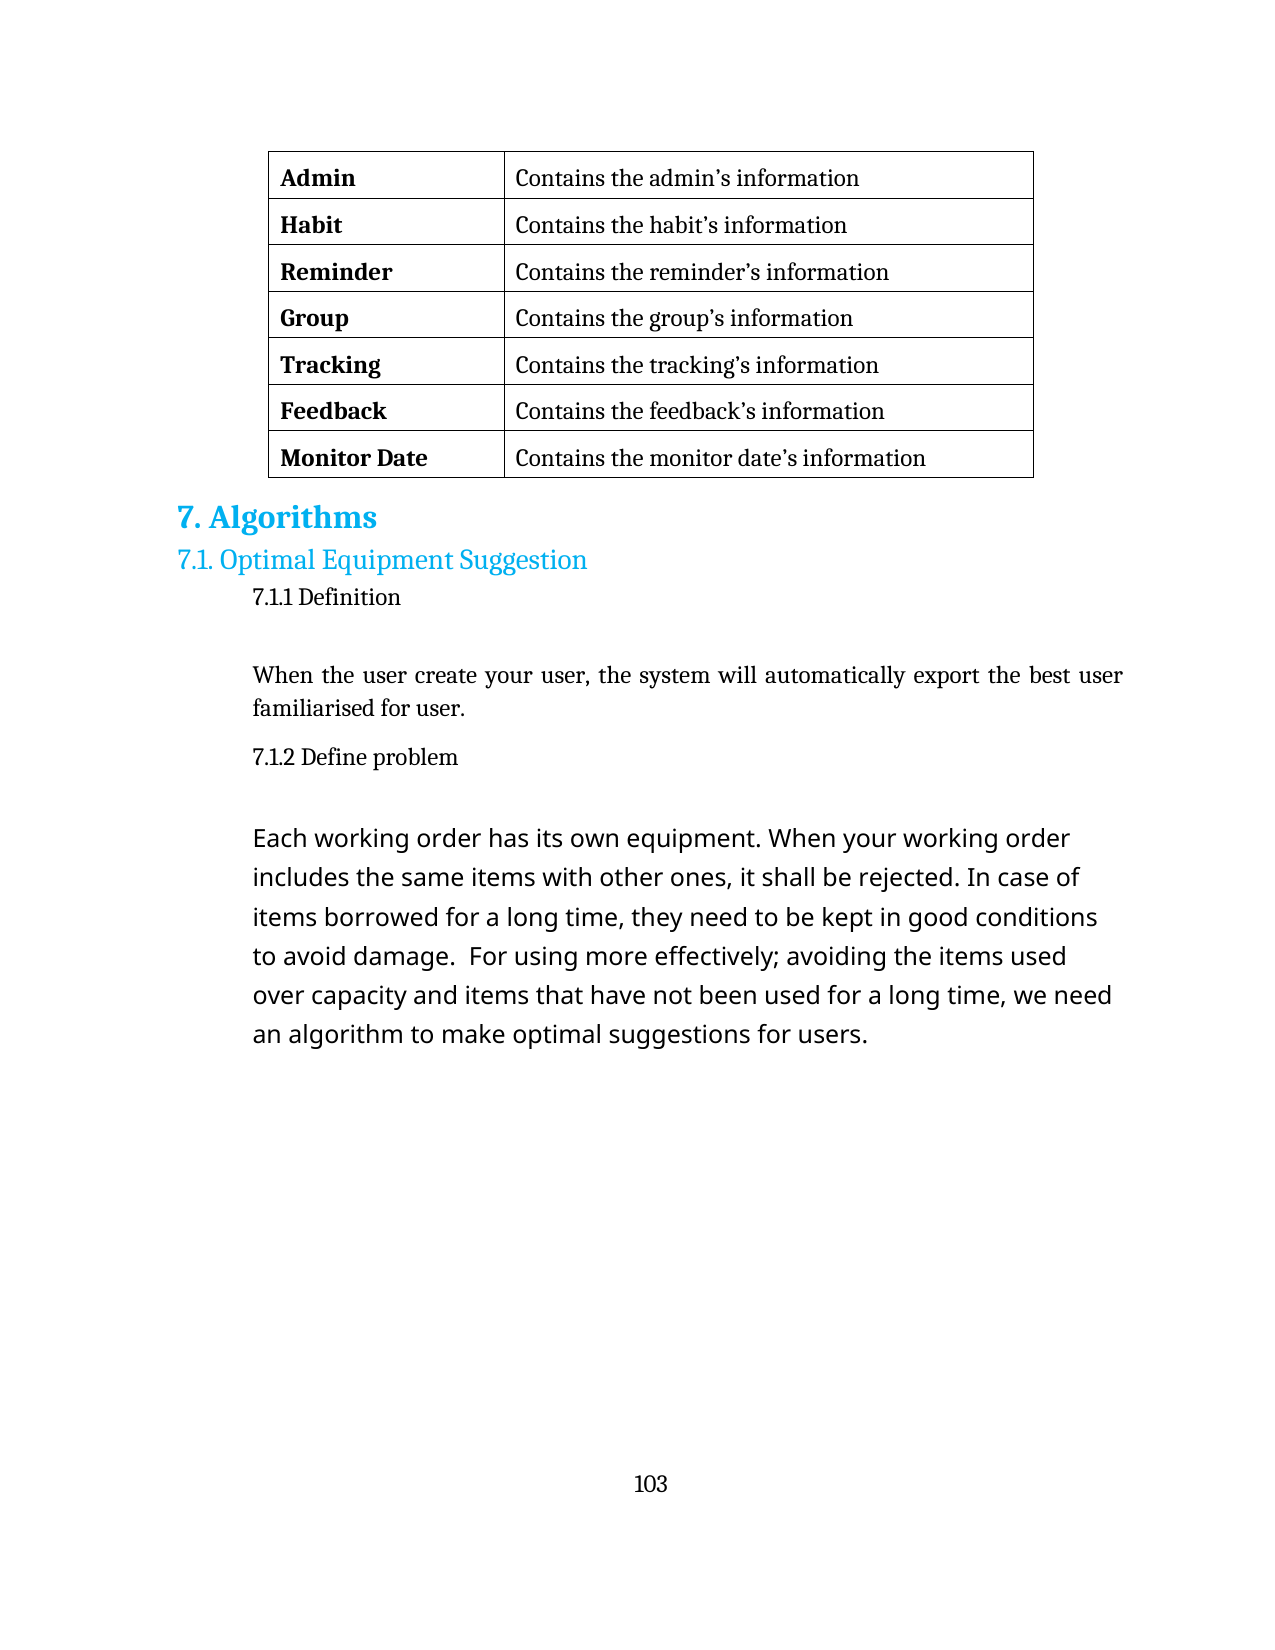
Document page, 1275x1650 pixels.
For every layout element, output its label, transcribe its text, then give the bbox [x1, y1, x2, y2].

table_cell Admin [269, 152, 504, 197]
text When the user create your user, the system will automatically export the best user familiarised for user. [252, 661, 1125, 722]
table_cell Feedback [269, 385, 504, 430]
table_cell Contains the feedback’s information [505, 385, 1033, 430]
table_cell Tracking [269, 338, 504, 384]
table_cell Contains the admin’s information [505, 152, 1033, 197]
subtitle 7. Algorithms [177, 499, 1125, 537]
subtitle 7.1. Optimal Equipment Suggestion [177, 543, 1125, 577]
subtitle 7.1.2 Define problem [177, 743, 1125, 772]
table_cell Contains the monitor date’s information [505, 431, 1033, 477]
table_cell Contains the group’s information [505, 292, 1033, 337]
text Each working order has its own equipment. When your working order includes the same items with other ones, it shall be rejected. In case of items borrowed for a long time, they need to be kept in good conditions to avoid damage. For using more effectively; avoiding the items used over capacity and items that have not been used for a long time, we need an algorithm to make optimal suggestions for users. [252, 821, 1125, 1051]
table_cell Contains the habit’s information [505, 199, 1033, 244]
subtitle 7.1.1 Definition [177, 583, 1125, 612]
table_cell Contains the tracking’s information [505, 338, 1033, 384]
table_cell Monitor Date [269, 431, 504, 477]
table_cell Group [269, 292, 504, 337]
table_cell Reminder [269, 245, 504, 291]
table_cell Contains the reminder’s information [505, 245, 1033, 291]
table_cell Habit [269, 199, 504, 244]
